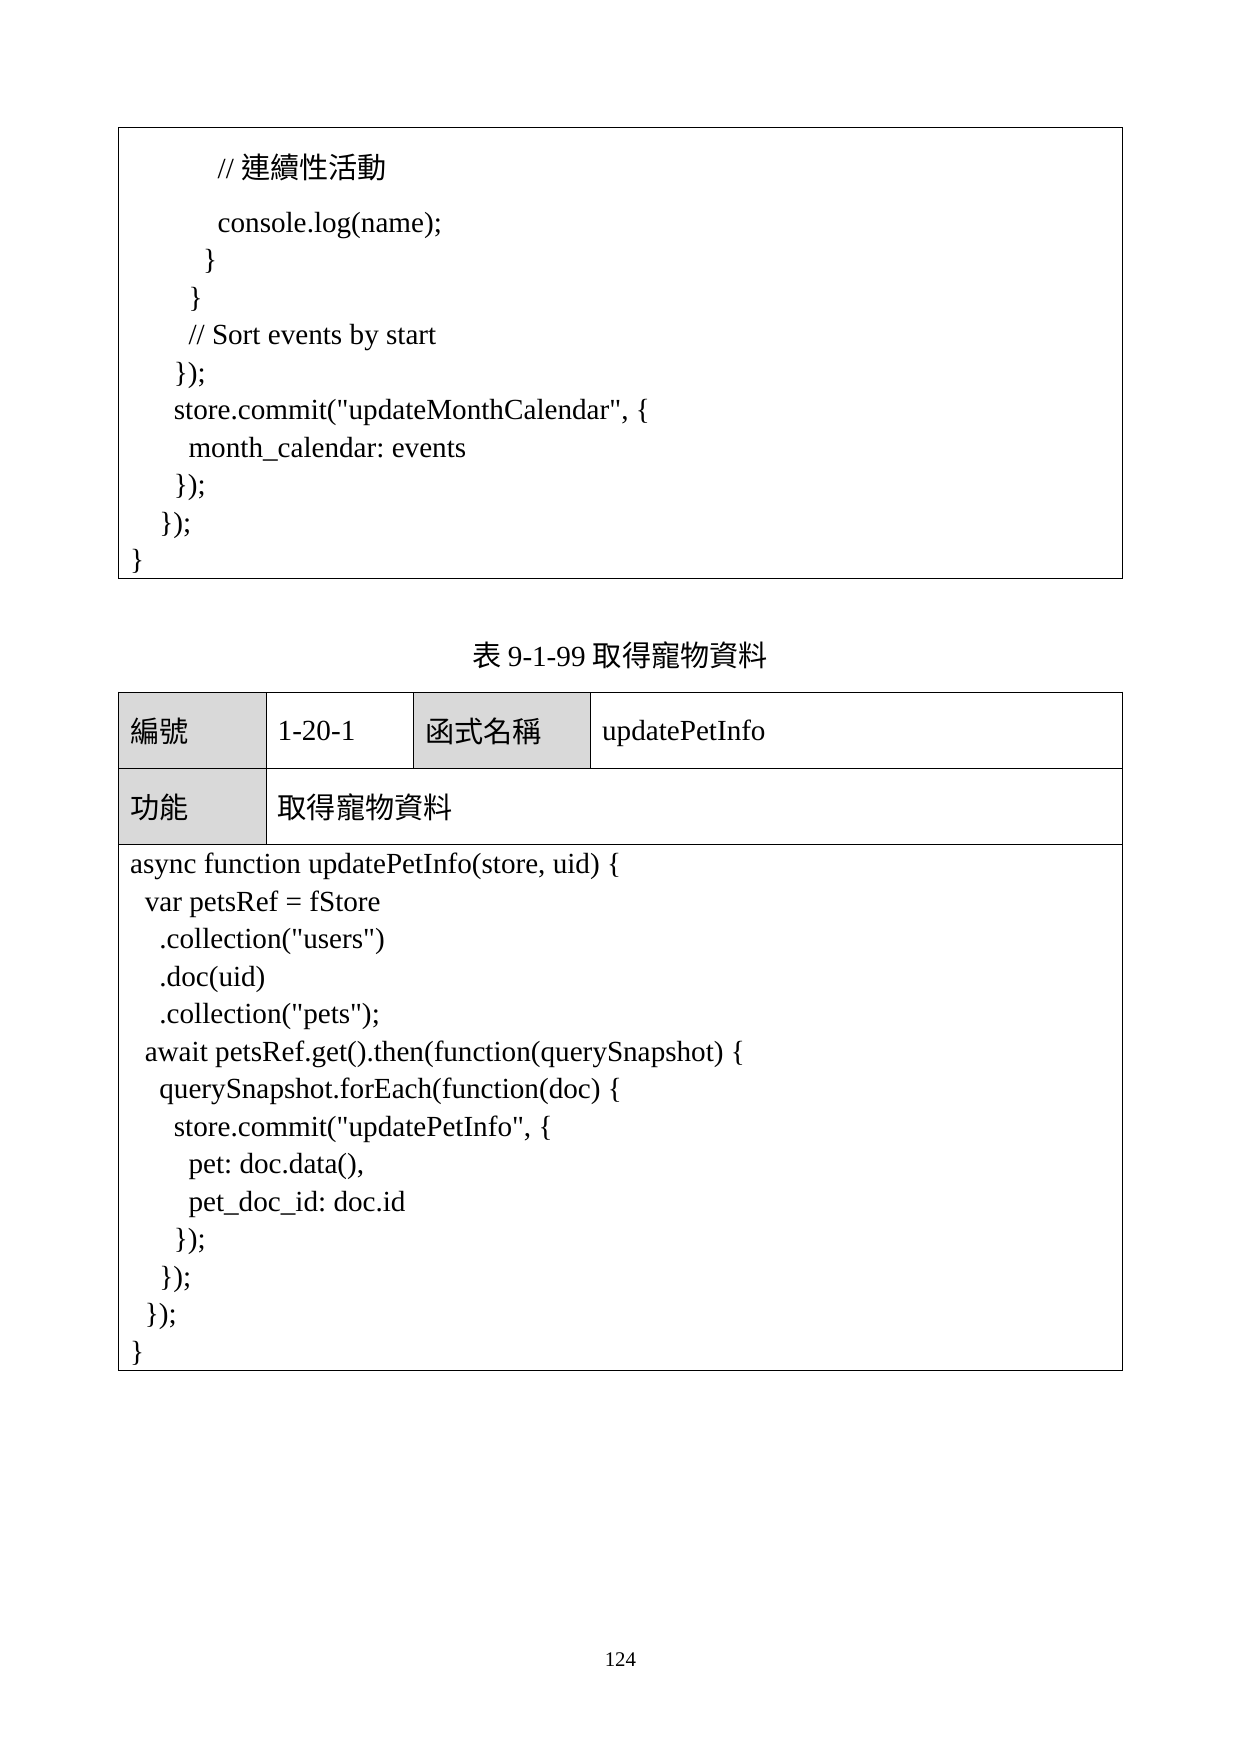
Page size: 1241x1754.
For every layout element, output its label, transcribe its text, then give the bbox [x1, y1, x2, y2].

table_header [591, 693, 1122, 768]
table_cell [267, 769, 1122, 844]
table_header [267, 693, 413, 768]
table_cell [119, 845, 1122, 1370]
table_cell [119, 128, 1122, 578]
subtitle 表9-1-99 取得寵物資料 [118, 617, 1122, 692]
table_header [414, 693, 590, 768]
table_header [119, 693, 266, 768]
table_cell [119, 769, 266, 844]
